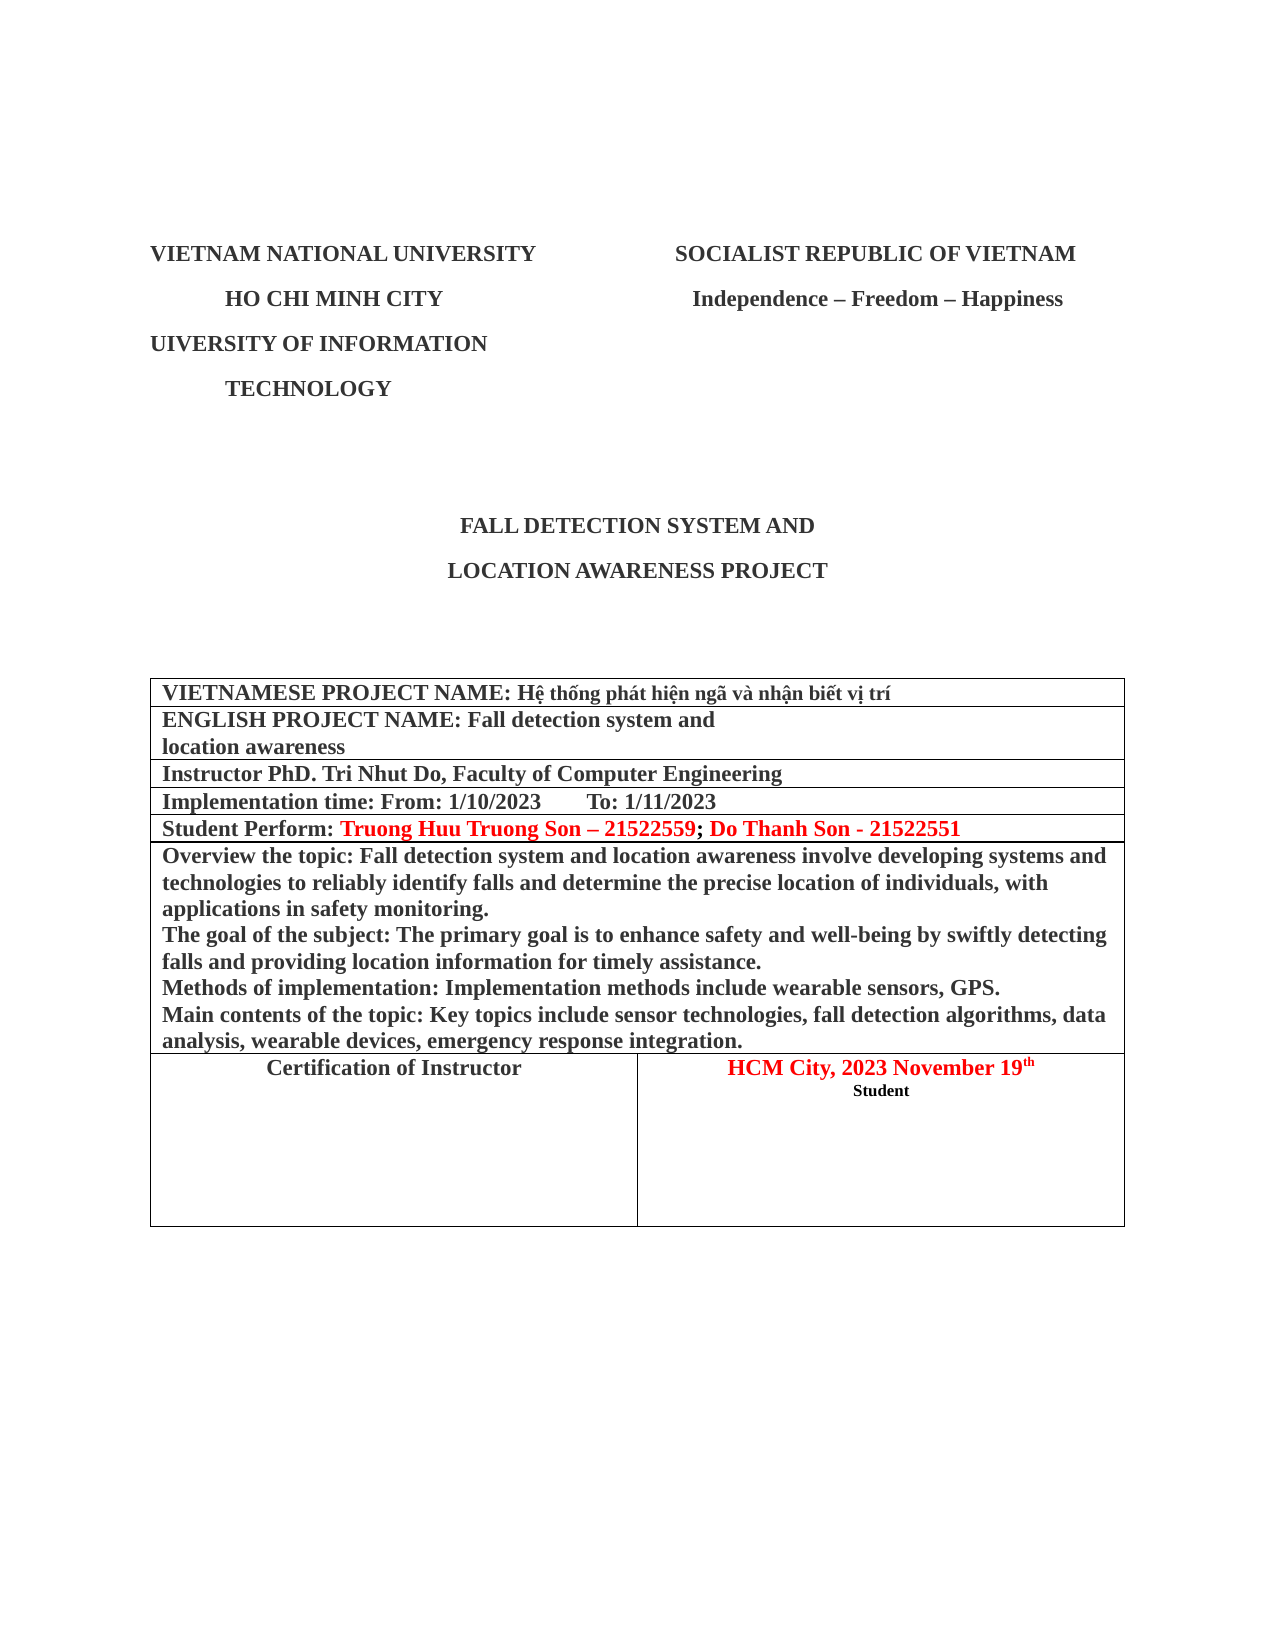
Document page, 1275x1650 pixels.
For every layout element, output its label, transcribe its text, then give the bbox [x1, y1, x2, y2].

table_cell Certification of Instructor [151, 1054, 637, 1226]
text HO CHI MINH CITY Independence – Freedom – Happiness [150, 285, 1125, 312]
text TECHNOLOGY [150, 376, 1125, 402]
table_cell Instructor PhD. Tri Nhut Do, Faculty of Computer Engineering [151, 760, 1124, 787]
text FALL DETECTION SYSTEM AND [150, 512, 1125, 539]
table_cell Implementation time: From: 1/10/2023 To: 1/11/2023 [151, 788, 1124, 814]
table_cell HCM City, 2023 November 19th Student [638, 1054, 1124, 1226]
table_cell Student Perform: Truong Huu Truong Son – 21522559; Do Thanh Son - 21522551 [151, 815, 1124, 841]
table_header VIETNAMESE PROJECT NAME: Hệ thống phát hiện ngã và nhận biết vị trí [151, 679, 1124, 706]
table_cell Overview the topic: Fall detection system and location awareness involve developing systems and technologies to reliably identify falls and determine the precise location of individuals, with applications in safety monitoring. The goal of the subject: The primary goal is to enhance safety and well-being by swiftly detecting falls and providing location information for timely assistance. Methods of implementation: Implementation methods include wearable sensors, GPS. Main contents of the topic: Key topics include sensor technologies, fall detection algorithms, data analysis, wearable devices, emergency response integration. [151, 843, 1124, 1053]
text VIETNAM NATIONAL UNIVERSITY SOCIALIST REPUBLIC OF VIETNAM [150, 240, 1125, 267]
text UIVERSITY OF INFORMATION [150, 330, 1125, 357]
table_cell ENGLISH PROJECT NAME: Fall detection system and location awareness [151, 707, 1124, 759]
text LOCATION AWARENESS PROJECT [150, 558, 1125, 614]
